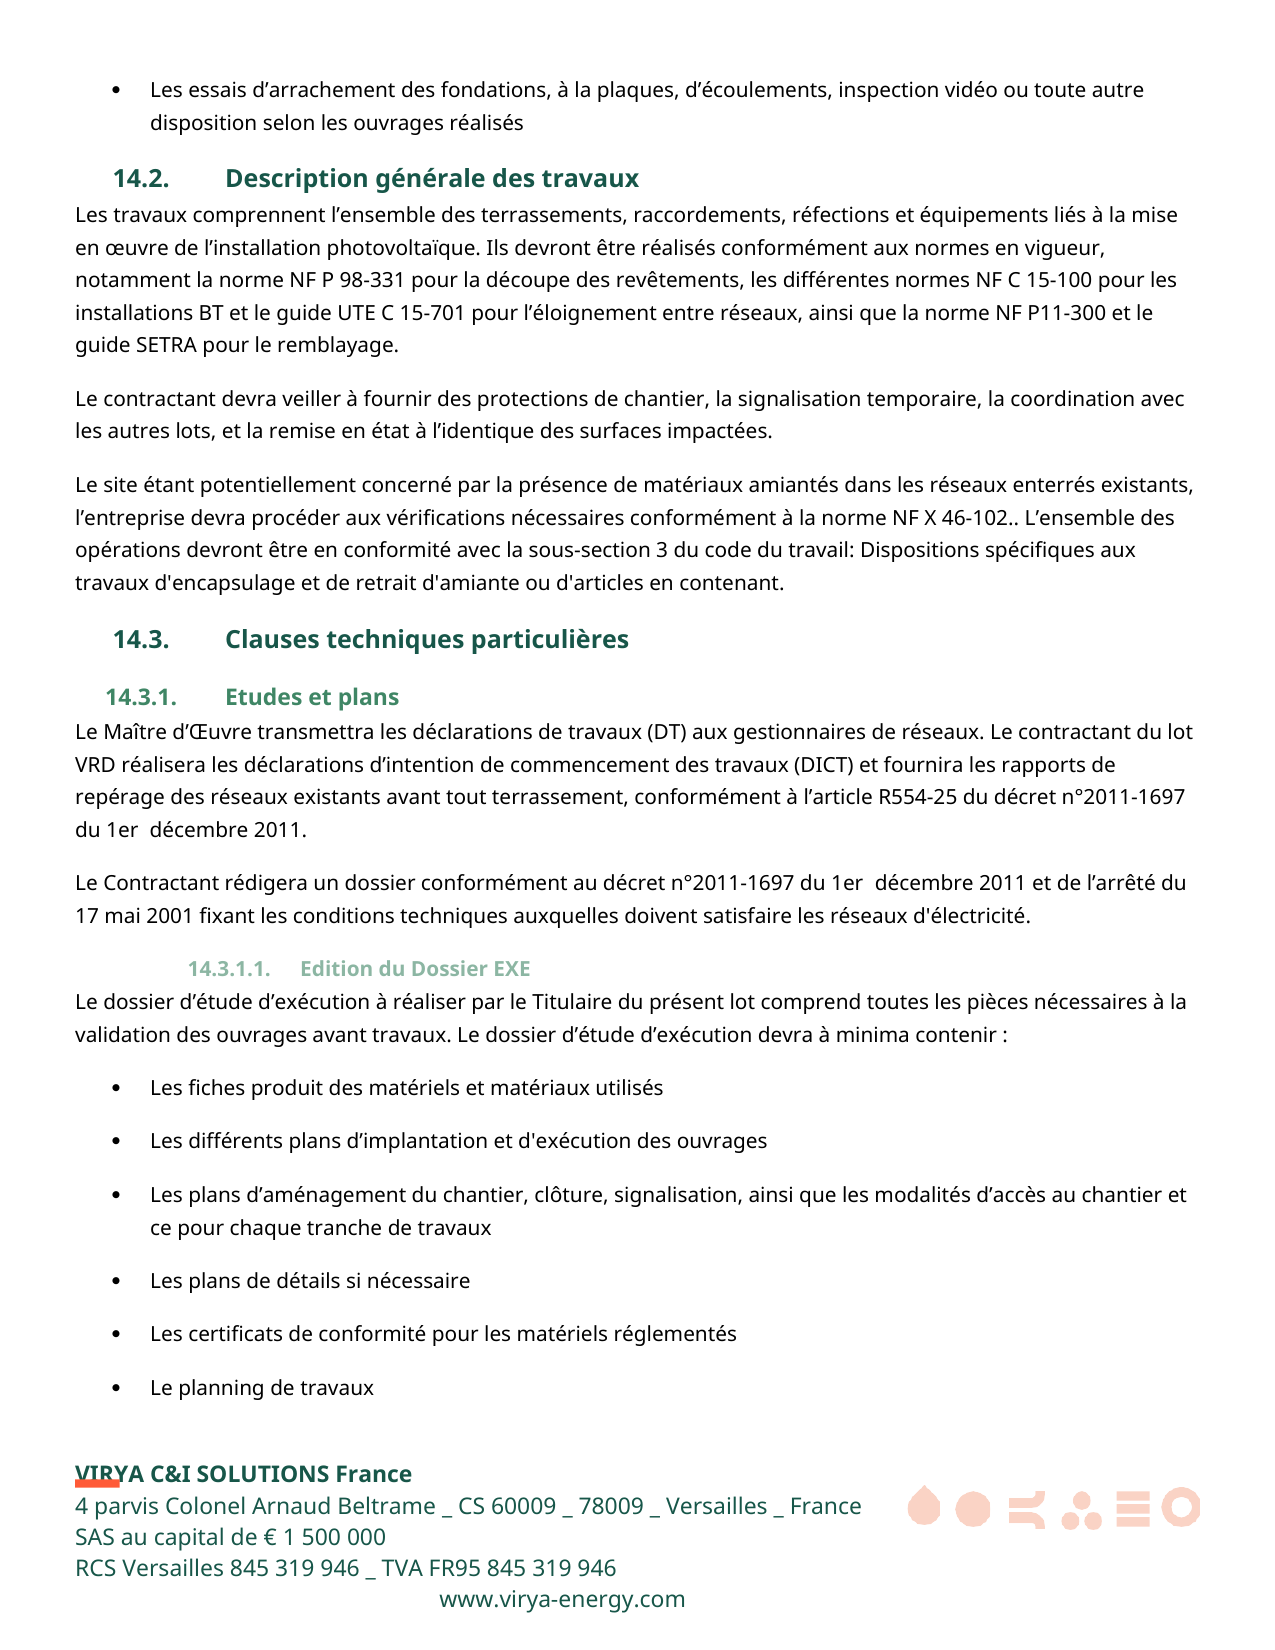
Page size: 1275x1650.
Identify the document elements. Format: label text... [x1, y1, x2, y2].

subtitle Les plans d’aménagement du chantier, clôture, signalisation, ainsi que les modalités d’accès au chantier et ce pour chaque tranche de travaux [112, 1180, 1200, 1241]
subtitle Edition du Dossier EXE [187, 954, 1200, 983]
subtitle Les travaux comprennent l’ensemble des terrassements, raccordements, réfections et équipements liés à la mise en œuvre de l’installation photovoltaïque. Ils devront être réalisés conformément aux normes en vigueur, notamment la norme NF P 98-331 pour la découpe des revêtements, les différentes normes NF C 15-100 pour les installations BT et le guide UTE C 15-701 pour l’éloignement entre réseaux, ainsi que la norme NF P11-300 et le guide SETRA pour le remblayage. [75, 200, 1200, 359]
picture [907, 1485, 940, 1525]
subtitle Le dossier d’étude d’exécution à réaliser par le Titulaire du présent lot comprend toutes les pièces nécessaires à la validation des ouvrages avant travaux. Le dossier d’étude d’exécution devra à minima contenir : [75, 987, 1200, 1048]
subtitle Le site étant potentiellement concerné par la présence de matériaux amiantés dans les réseaux enterrés existants, l’entreprise devra procéder aux vérifications nécessaires conformément à la norme NF X 46-102.. L’ensemble des opérations devront être en conformité avec la sous-section 3 du code du travail: Dispositions spécifiques aux travaux d'encapsulage et de retrait d'amiante ou d'articles en contenant. [75, 470, 1200, 596]
picture [1009, 1512, 1045, 1529]
subtitle Le planning de travaux [112, 1373, 1200, 1401]
text Etudes et plans [105, 681, 1200, 713]
subtitle Les fiches produit des matériels et matériaux utilisés [112, 1073, 1200, 1102]
subtitle Le contractant devra veiller à fournir des protections de chantier, la signalisation temporaire, la coordination avec les autres lots, et la remise en état à l’identique des surfaces impactées. [75, 384, 1200, 445]
subtitle Le Contractant rédigera un dossier conformément au décret n°2011-1697 du 1er décembre 2011 et de l’arrêté du 17 mai 2001 fixant les conditions techniques auxquelles doivent satisfaire les réseaux d'électricité. [75, 868, 1200, 929]
subtitle Les plans de détails si nécessaire [112, 1266, 1200, 1294]
subtitle Les essais d’arrachement des fondations, à la plaques, d’écoulements, inspection vidéo ou toute autre disposition selon les ouvrages réalisés [112, 75, 1200, 136]
text Clauses techniques particulières [112, 621, 1200, 655]
subtitle Le Maître d’Œuvre transmettra les déclarations de travaux (DT) aux gestionnaires de réseaux. Le contractant du lot VRD réalisera les déclarations d’intention de commencement des travaux (DICT) et fournira les rapports de repérage des réseaux existants avant tout terrassement, conformément à l’article R554-25 du décret n°2011-1697 du 1er décembre 2011. [75, 717, 1200, 843]
text Description générale des travaux [112, 161, 1200, 195]
subtitle Les certificats de conformité pour les matériels réglementés [112, 1319, 1200, 1348]
picture [1161, 1487, 1200, 1527]
subtitle Les différents plans d’implantation et d'exécution des ouvrages [112, 1127, 1200, 1155]
picture [955, 1491, 991, 1527]
picture [1009, 1491, 1045, 1508]
picture [1061, 1491, 1102, 1530]
